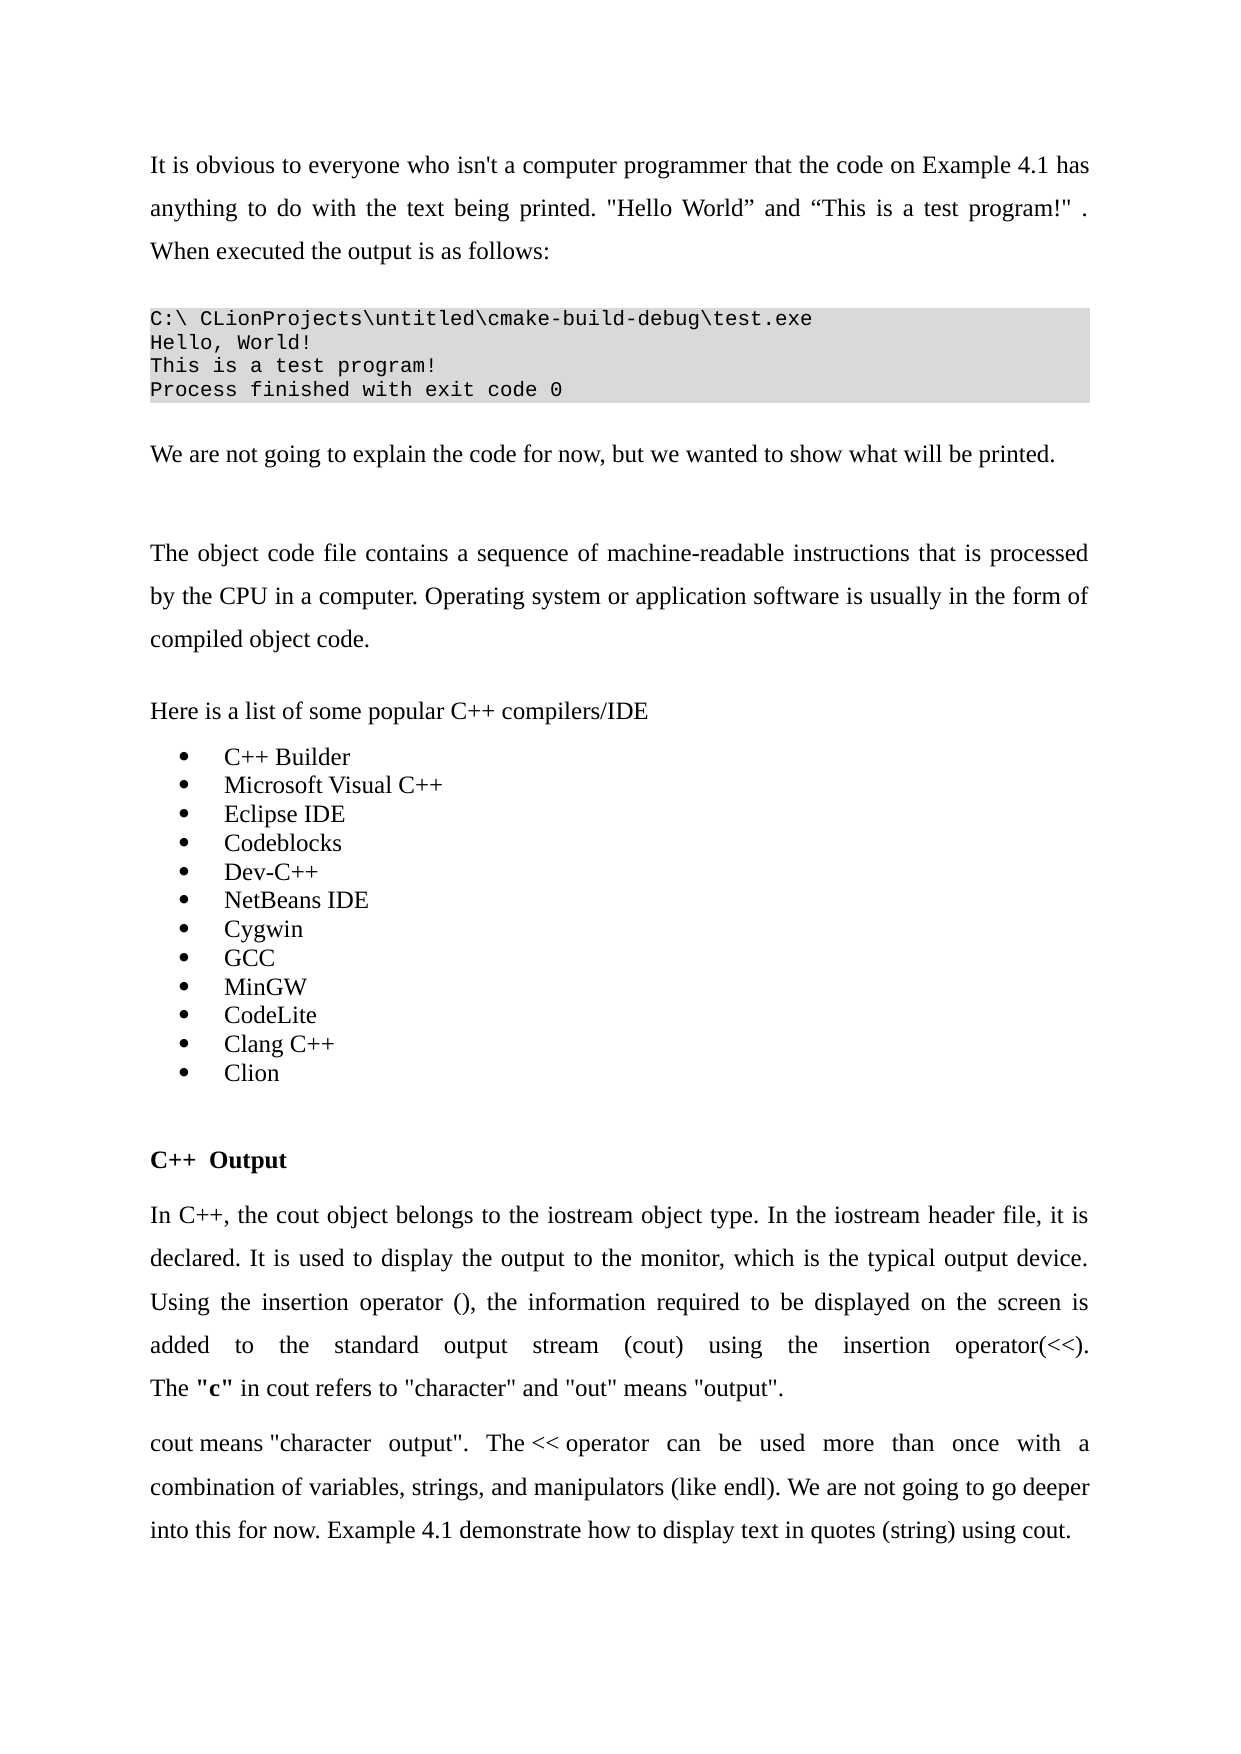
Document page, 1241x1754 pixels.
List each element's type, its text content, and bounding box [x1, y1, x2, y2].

text C:\ CLionProjects\untitled\cmake-build-debug\test.exe [150, 308, 1090, 332]
text The object code file contains a sequence of machine-readable instructions that is processed by the CPU in a computer. Operating system or application software is usually in the form of compiled object code. [150, 538, 1090, 653]
list Cygwin [179, 914, 1090, 943]
list Codeblocks [179, 828, 1090, 857]
text Here is a list of some popular C++ compilers/IDE [150, 696, 1090, 725]
text In C++, the cout object belongs to the iostream object type. In the iostream header file, it is declared. It is used to display the output to the monitor, which is the typical output device. Using the insertion operator (), the information required to be displayed on the screen is added to the standard output stream (cout) using the insertion operator(<<). The "c" in cout refers to "character" and "out" means "output". [150, 1200, 1090, 1402]
list C++ Builder [179, 742, 1090, 770]
text cout means "character output". The << operator can be used more than once with a combination of variables, strings, and manipulators (like endl). We are not going to go deeper into this for now. Example 4.1 demonstrate how to display text in quotes (string) using cout. [150, 1428, 1090, 1543]
text This is a test program! [150, 355, 1090, 379]
list Eclipse IDE [179, 799, 1090, 828]
list Clion [179, 1058, 1090, 1087]
list GCC [179, 943, 1090, 972]
text Process finished with exit code 0 [150, 379, 1090, 403]
list NetBeans IDE [179, 885, 1090, 914]
text Hello, World! [150, 332, 1090, 355]
list CodeLite [179, 1000, 1090, 1029]
list MinGW [179, 972, 1090, 1000]
list Clang C++ [179, 1029, 1090, 1058]
text It is obvious to everyone who isn't a computer programmer that the code on Example 4.1 has anything to do with the text being printed. "Hello World” and “This is a test program!" . When executed the output is as follows: [150, 150, 1090, 265]
list Microsoft Visual C++ [179, 770, 1090, 799]
list Dev-C++ [179, 857, 1090, 885]
text We are not going to explain the code for now, but we wanted to show what will be printed. [150, 439, 1090, 468]
text C++ Output [150, 1145, 1090, 1173]
